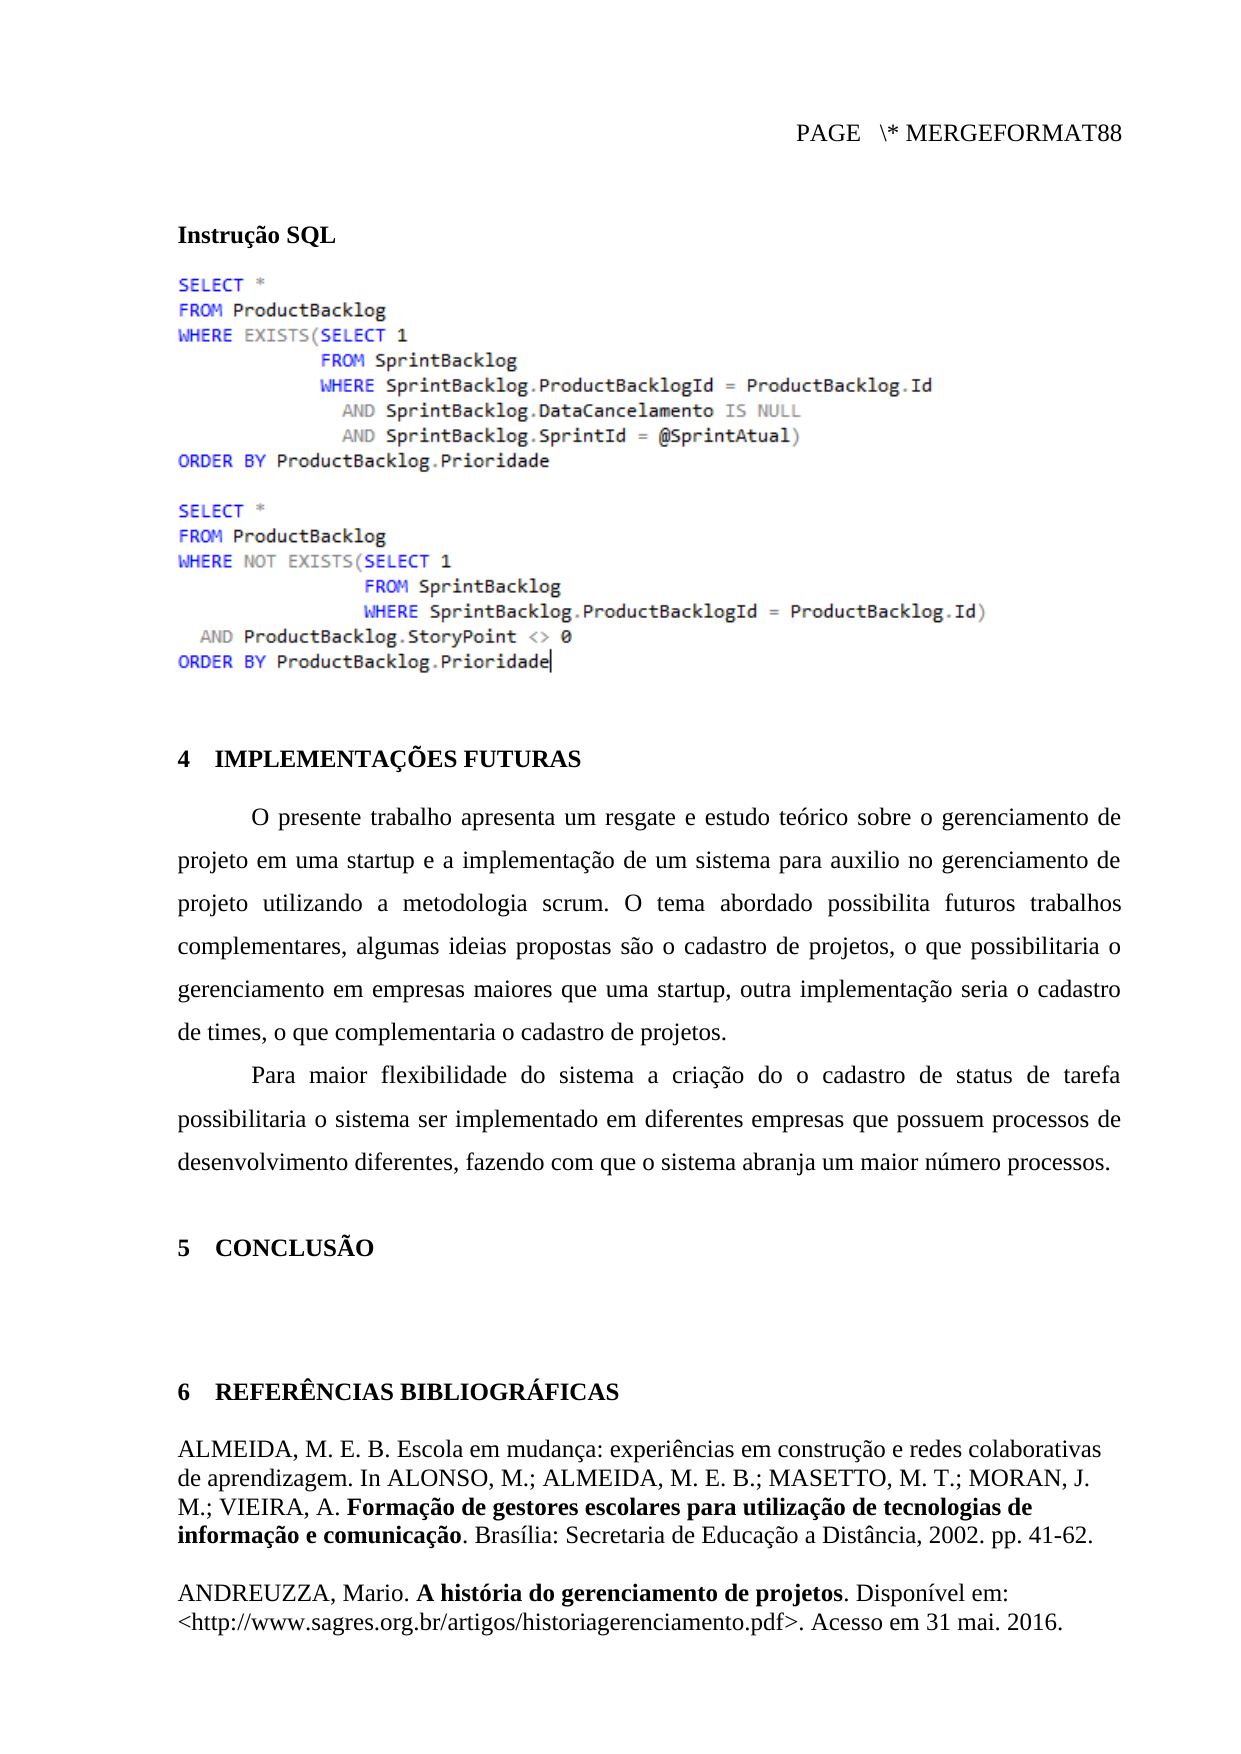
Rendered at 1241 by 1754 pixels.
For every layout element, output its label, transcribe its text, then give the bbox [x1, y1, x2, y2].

subtitle CONCLUSÃO [177, 1233, 1122, 1262]
picture [177, 263, 1003, 687]
text ANDREUZZA, Mario. A história do gerenciamento de projetos. Disponível em: <http://www.sagres.org.br/artigos/historiagerenciamento.pdf>. Acesso em 31 mai. 2016. [177, 1578, 1122, 1636]
text O presente trabalho apresenta um resgate e estudo teórico sobre o gerenciamento de projeto em uma startup e a implementação de um sistema para auxilio no gerenciamento de projeto utilizando a metodologia scrum. O tema abordado possibilita futuros trabalhos complementares, algumas ideias propostas são o cadastro de projetos, o que possibilitaria o gerenciamento em empresas maiores que uma startup, outra implementação seria o cadastro de times, o que complementaria o cadastro de projetos. [177, 802, 1122, 1046]
subtitle REFERÊNCIAS BIBLIOGRÁFICAS [177, 1377, 1122, 1406]
text Instrução SQL [177, 220, 1122, 249]
subtitle IMPLEMENTAÇÕES FUTURAS [177, 744, 1122, 773]
text Para maior flexibilidade do sistema a criação do o cadastro de status de tarefa possibilitaria o sistema ser implementado em diferentes empresas que possuem processos de desenvolvimento diferentes, fazendo com que o sistema abranja um maior número processos. [177, 1061, 1122, 1176]
